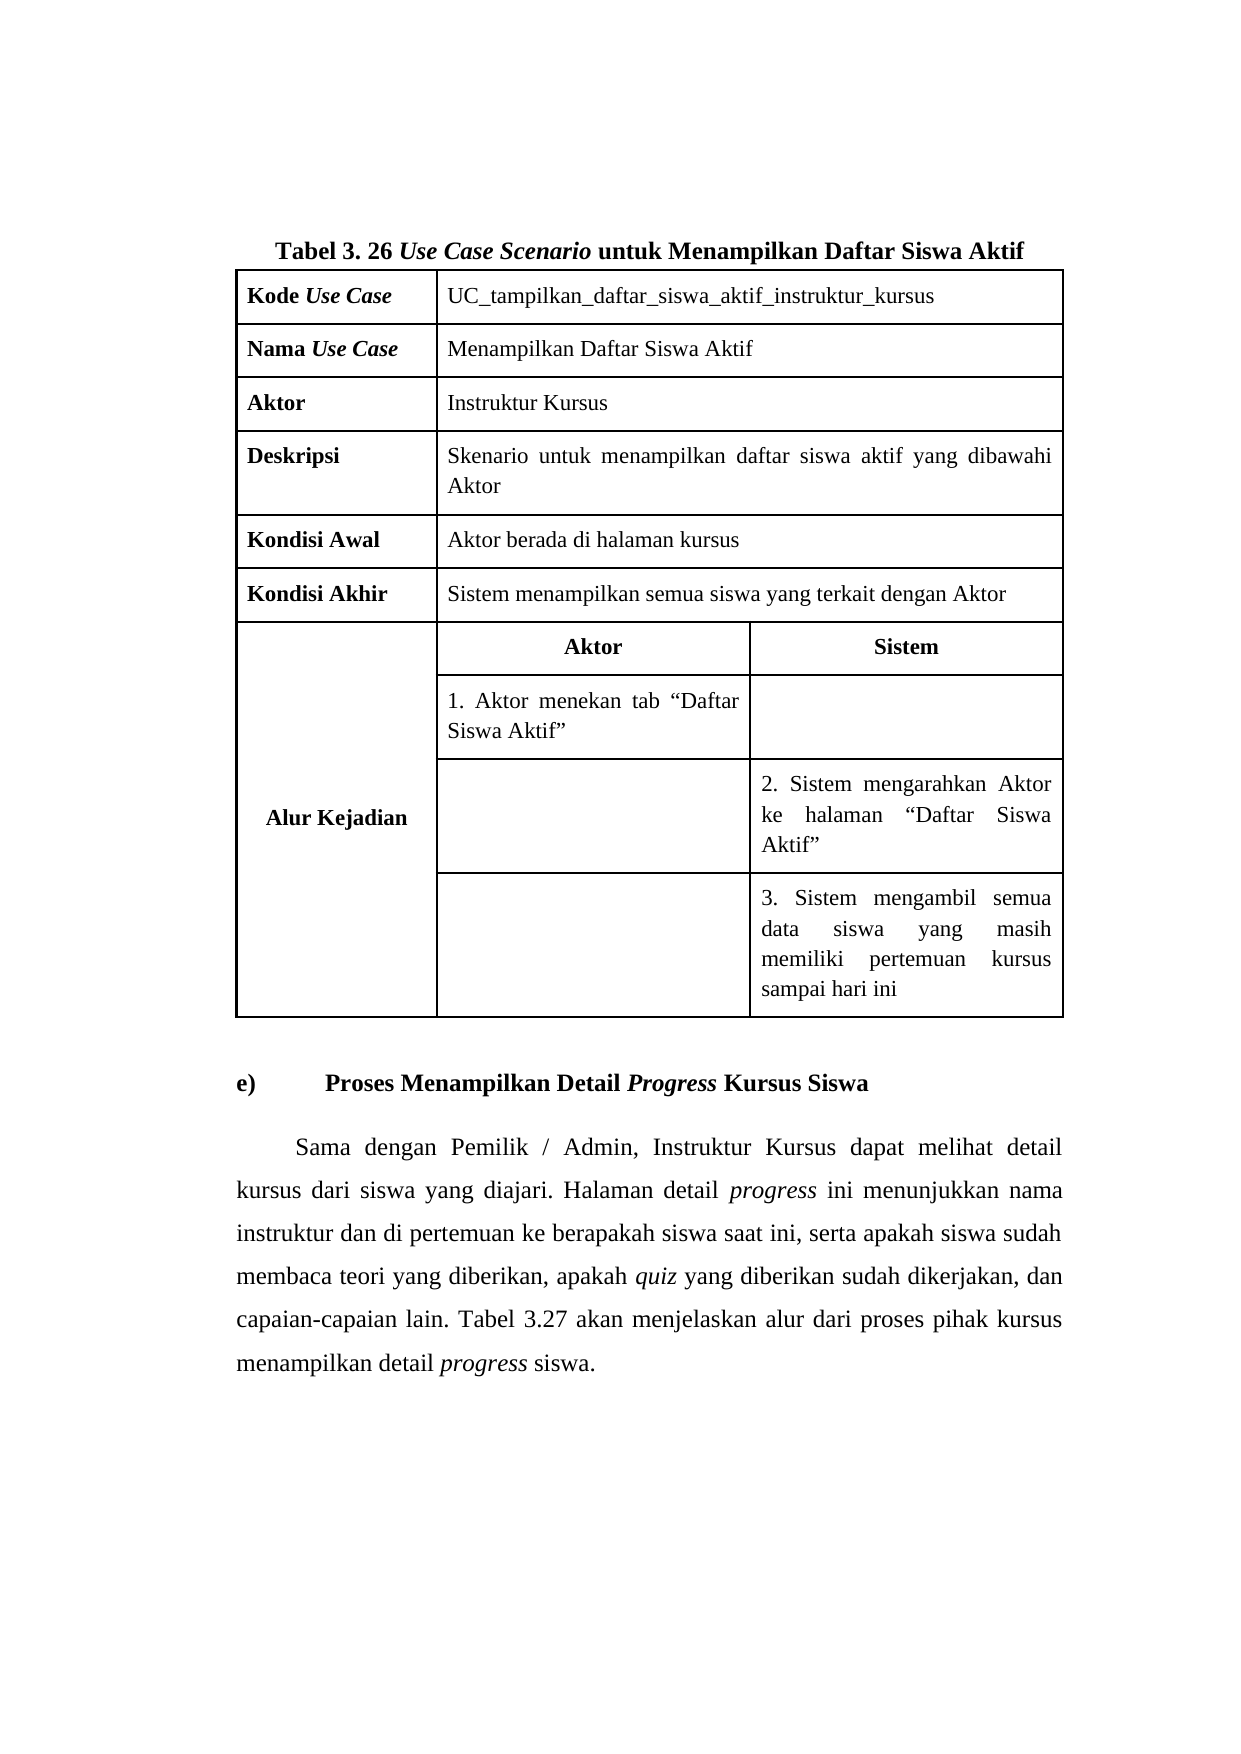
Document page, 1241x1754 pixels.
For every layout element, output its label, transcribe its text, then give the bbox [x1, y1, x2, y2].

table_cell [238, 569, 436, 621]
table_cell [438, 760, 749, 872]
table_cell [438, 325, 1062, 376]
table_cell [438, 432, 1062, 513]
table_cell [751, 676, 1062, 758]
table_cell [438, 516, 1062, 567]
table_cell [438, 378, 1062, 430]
subtitle Proses Menampilkan Detail Progress Kursus Siswa [236, 1068, 1063, 1097]
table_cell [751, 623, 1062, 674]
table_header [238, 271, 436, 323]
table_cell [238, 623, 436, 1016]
text Tabel 3. Use Case Scenario untuk Menampilkan Daftar Siswa Aktif [236, 236, 1063, 265]
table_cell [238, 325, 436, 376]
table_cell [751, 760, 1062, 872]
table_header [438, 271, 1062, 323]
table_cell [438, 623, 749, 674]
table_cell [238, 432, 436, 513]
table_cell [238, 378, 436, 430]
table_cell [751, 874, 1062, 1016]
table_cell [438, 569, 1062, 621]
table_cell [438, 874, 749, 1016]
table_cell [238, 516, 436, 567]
text Sama dengan Pemilik / Admin, Instruktur Kursus dapat melihat detail kursus dari siswa yang diajari. Halaman detail progress ini menunjukkan nama instruktur dan di pertemuan ke berapakah siswa saat ini, serta apakah siswa sudah membaca teori yang diberikan, apakah quiz yang diberikan sudah dikerjakan, dan capaian-capaian lain. Tabel 3.27 akan menjelaskan alur dari proses pihak kursus menampilkan detail progress siswa. [236, 1132, 1063, 1376]
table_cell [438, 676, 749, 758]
